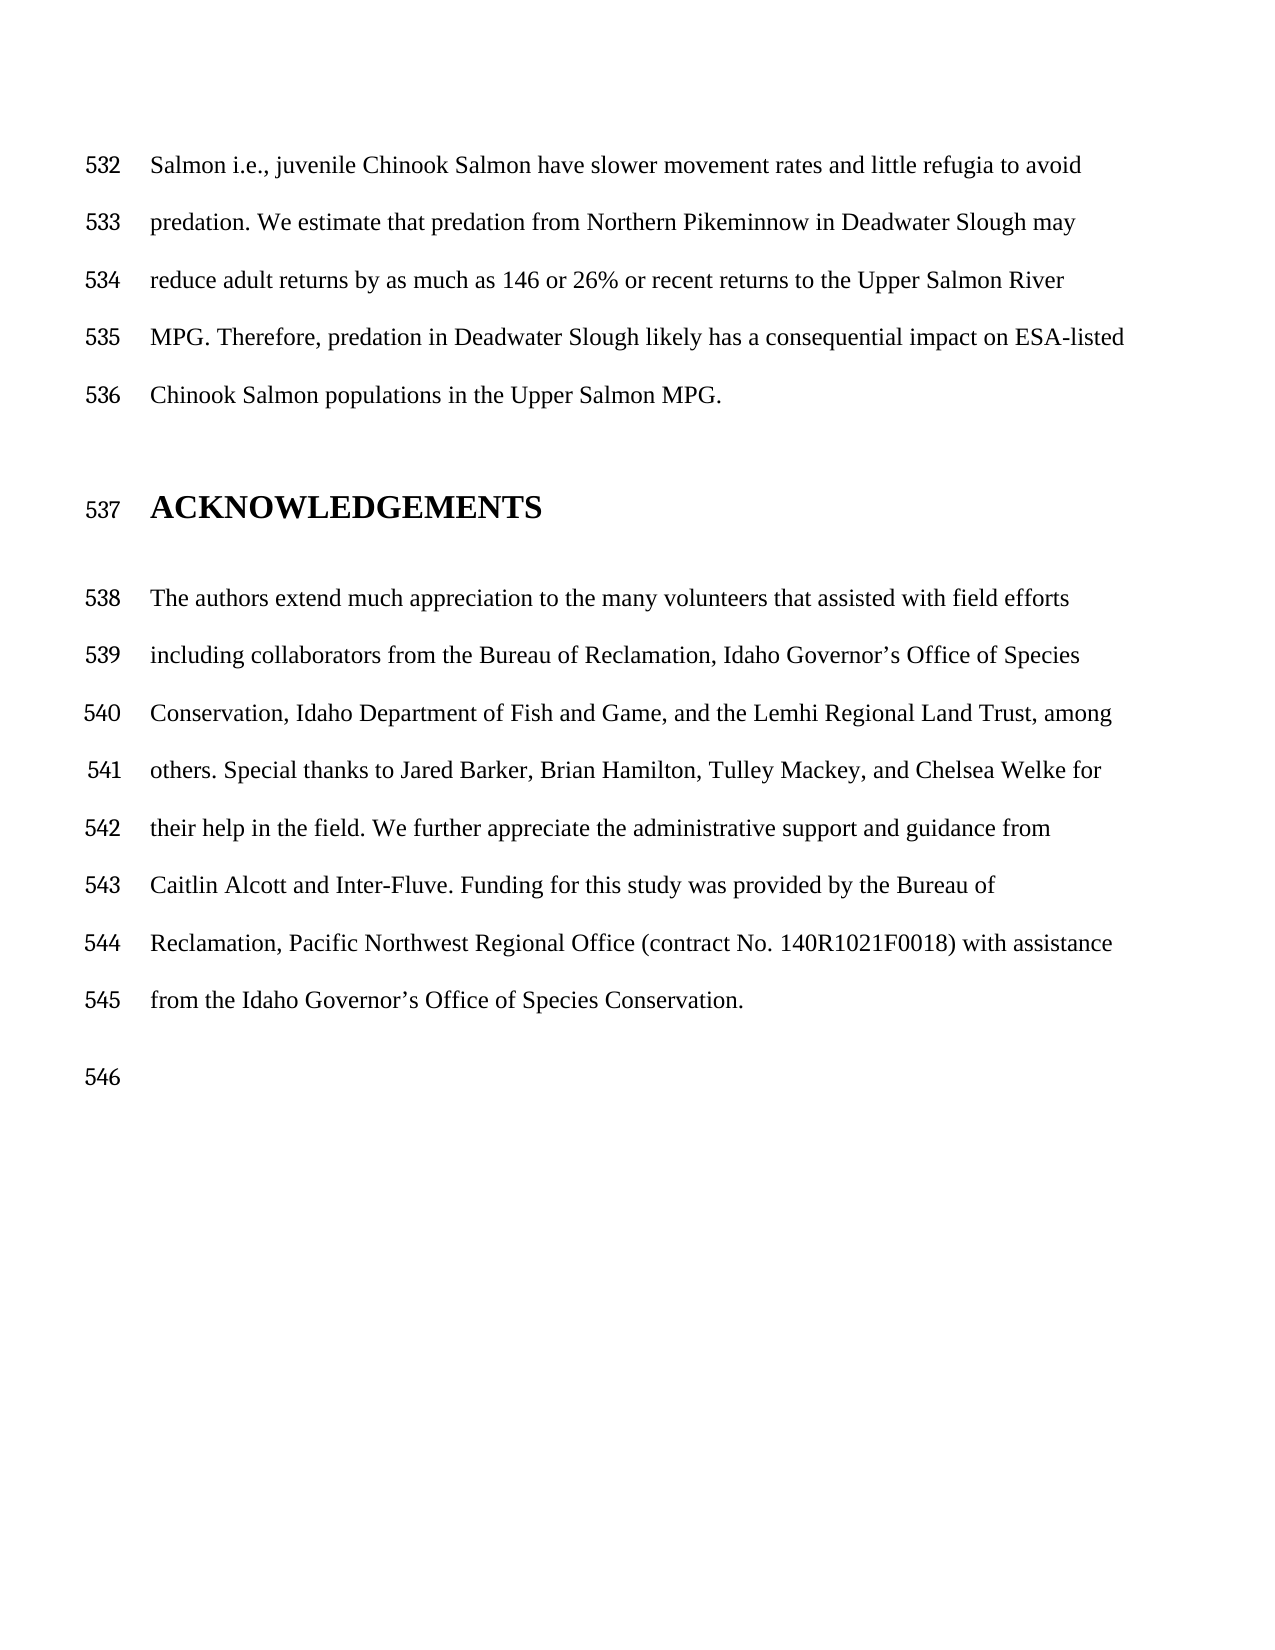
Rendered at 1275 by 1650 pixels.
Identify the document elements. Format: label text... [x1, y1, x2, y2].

subtitle Acknowledgements [150, 487, 1125, 526]
text The authors extend much appreciation to the many volunteers that assisted with field efforts including collaborators from the Bureau of Reclamation, Idaho Governor’s Office of Species Conservation, Idaho Department of Fish and Game, and the Lemhi Regional Land Trust, among others. Special thanks to Jared Barker, Brian Hamilton, Tulley Mackey, and Chelsea Welke for their help in the field. We further appreciate the administrative support and guidance from Caitlin Alcott and Inter-Fluve. Funding for this study was provided by the Bureau of Reclamation, Pacific Northwest Regional Office (contract No. 140R1021F0018) with assistance from the Idaho Governor’s Office of Species Conservation. [150, 583, 1125, 1014]
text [150, 150, 1125, 409]
